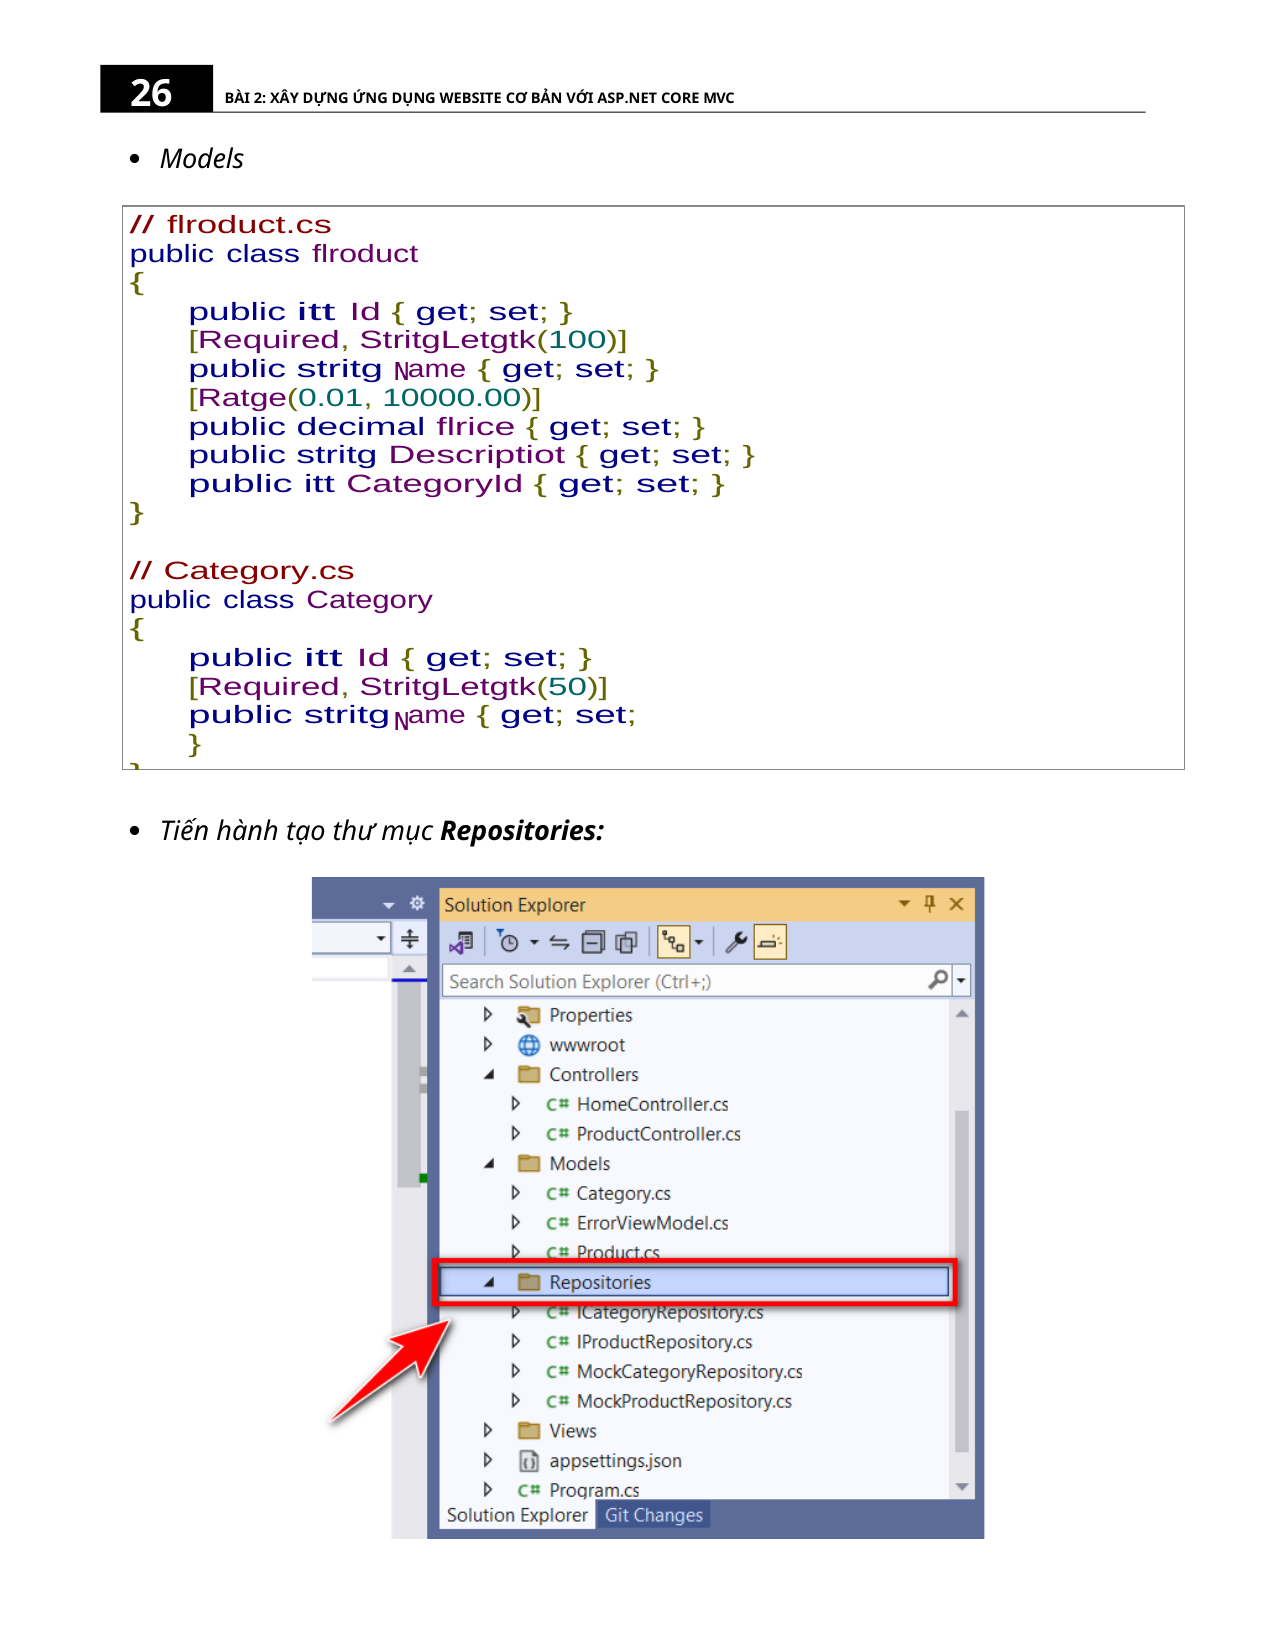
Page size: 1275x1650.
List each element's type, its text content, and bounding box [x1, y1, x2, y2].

picture [395, 362, 408, 380]
picture [395, 712, 408, 730]
list Tiến hành tạo thư mục Repositories: [130, 812, 1216, 849]
list Models [130, 139, 1216, 176]
picture [311, 877, 985, 1539]
